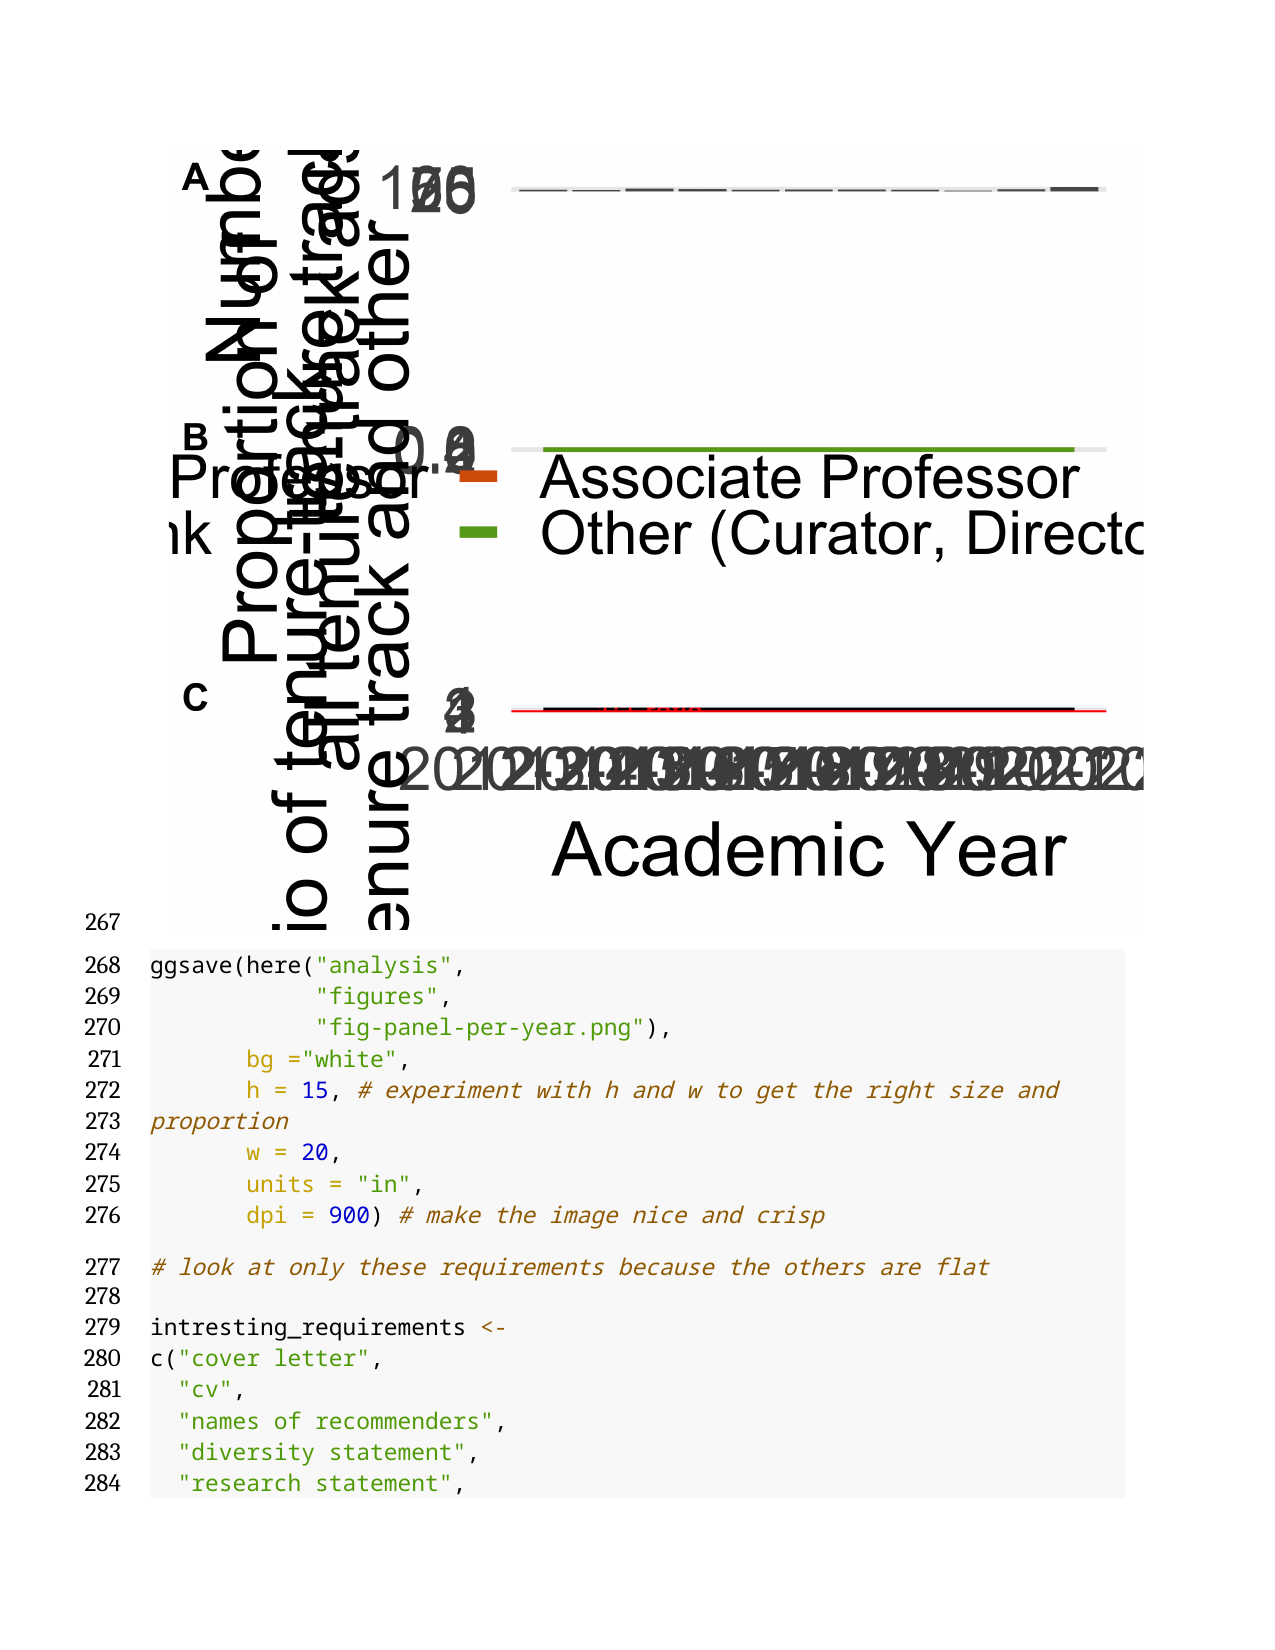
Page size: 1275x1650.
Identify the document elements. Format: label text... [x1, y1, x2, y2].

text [150, 1251, 1125, 1498]
text ggsave(here("analysis", "figures", "fig-panel-per-year.png"), bg ="white", h = 15, # experiment with h and w to get the right size and proportion w = 20, units = "in", dpi = 900) # make the image nice and crisp [150, 949, 1125, 1230]
picture [168, 150, 1144, 930]
